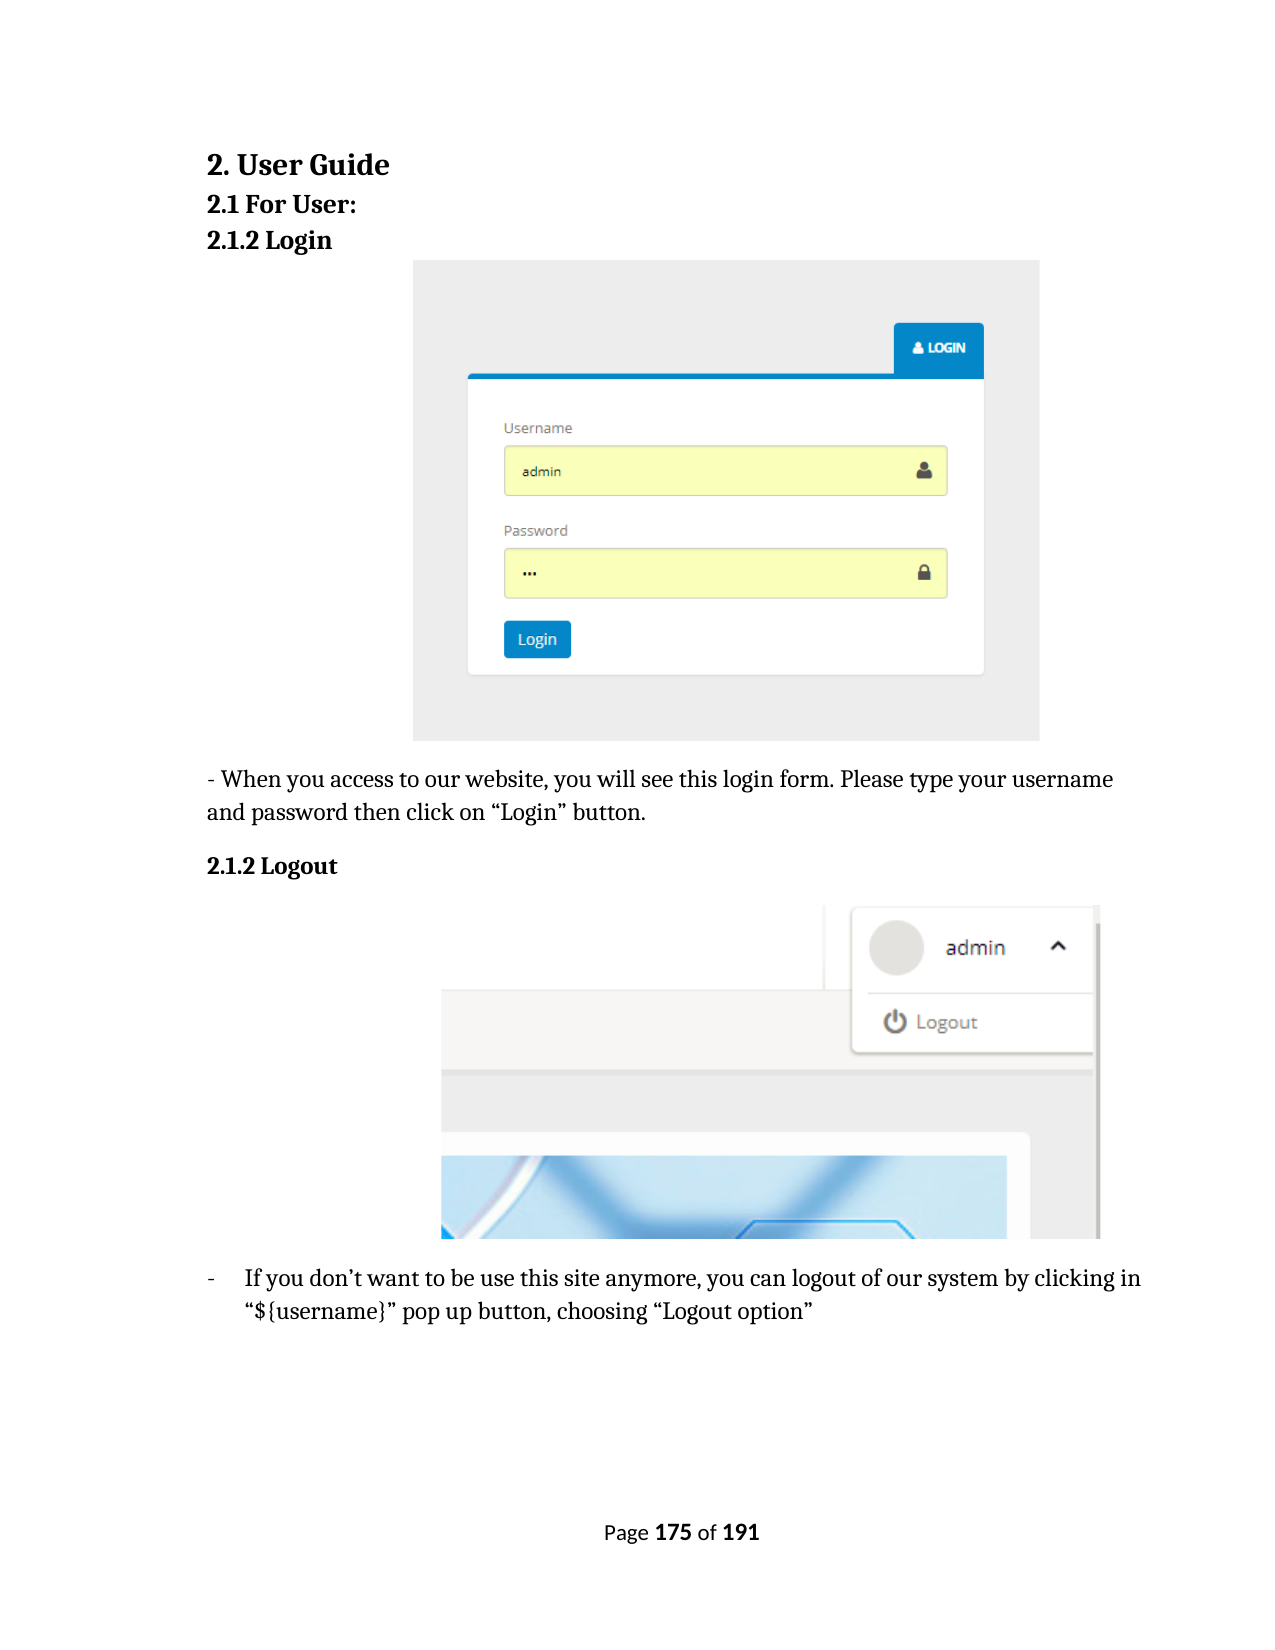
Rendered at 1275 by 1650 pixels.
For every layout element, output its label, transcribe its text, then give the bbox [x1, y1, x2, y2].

list If you don’t want to be use this site anymore, you can logout of our system by clicking in “${username}” pop up button, choosing “Logout option” [207, 1264, 1157, 1325]
picture [413, 260, 1040, 741]
picture [441, 905, 1101, 1239]
text 2.1.2 Login [207, 225, 1157, 256]
text - When you access to our website, you will see this login form. Please type your username and password then click on “Login” button. [207, 765, 1157, 827]
text 2.1.2 Logout [207, 852, 1157, 881]
text 2. User Guide [207, 148, 1157, 184]
text 2.1 For User: [207, 189, 1157, 220]
